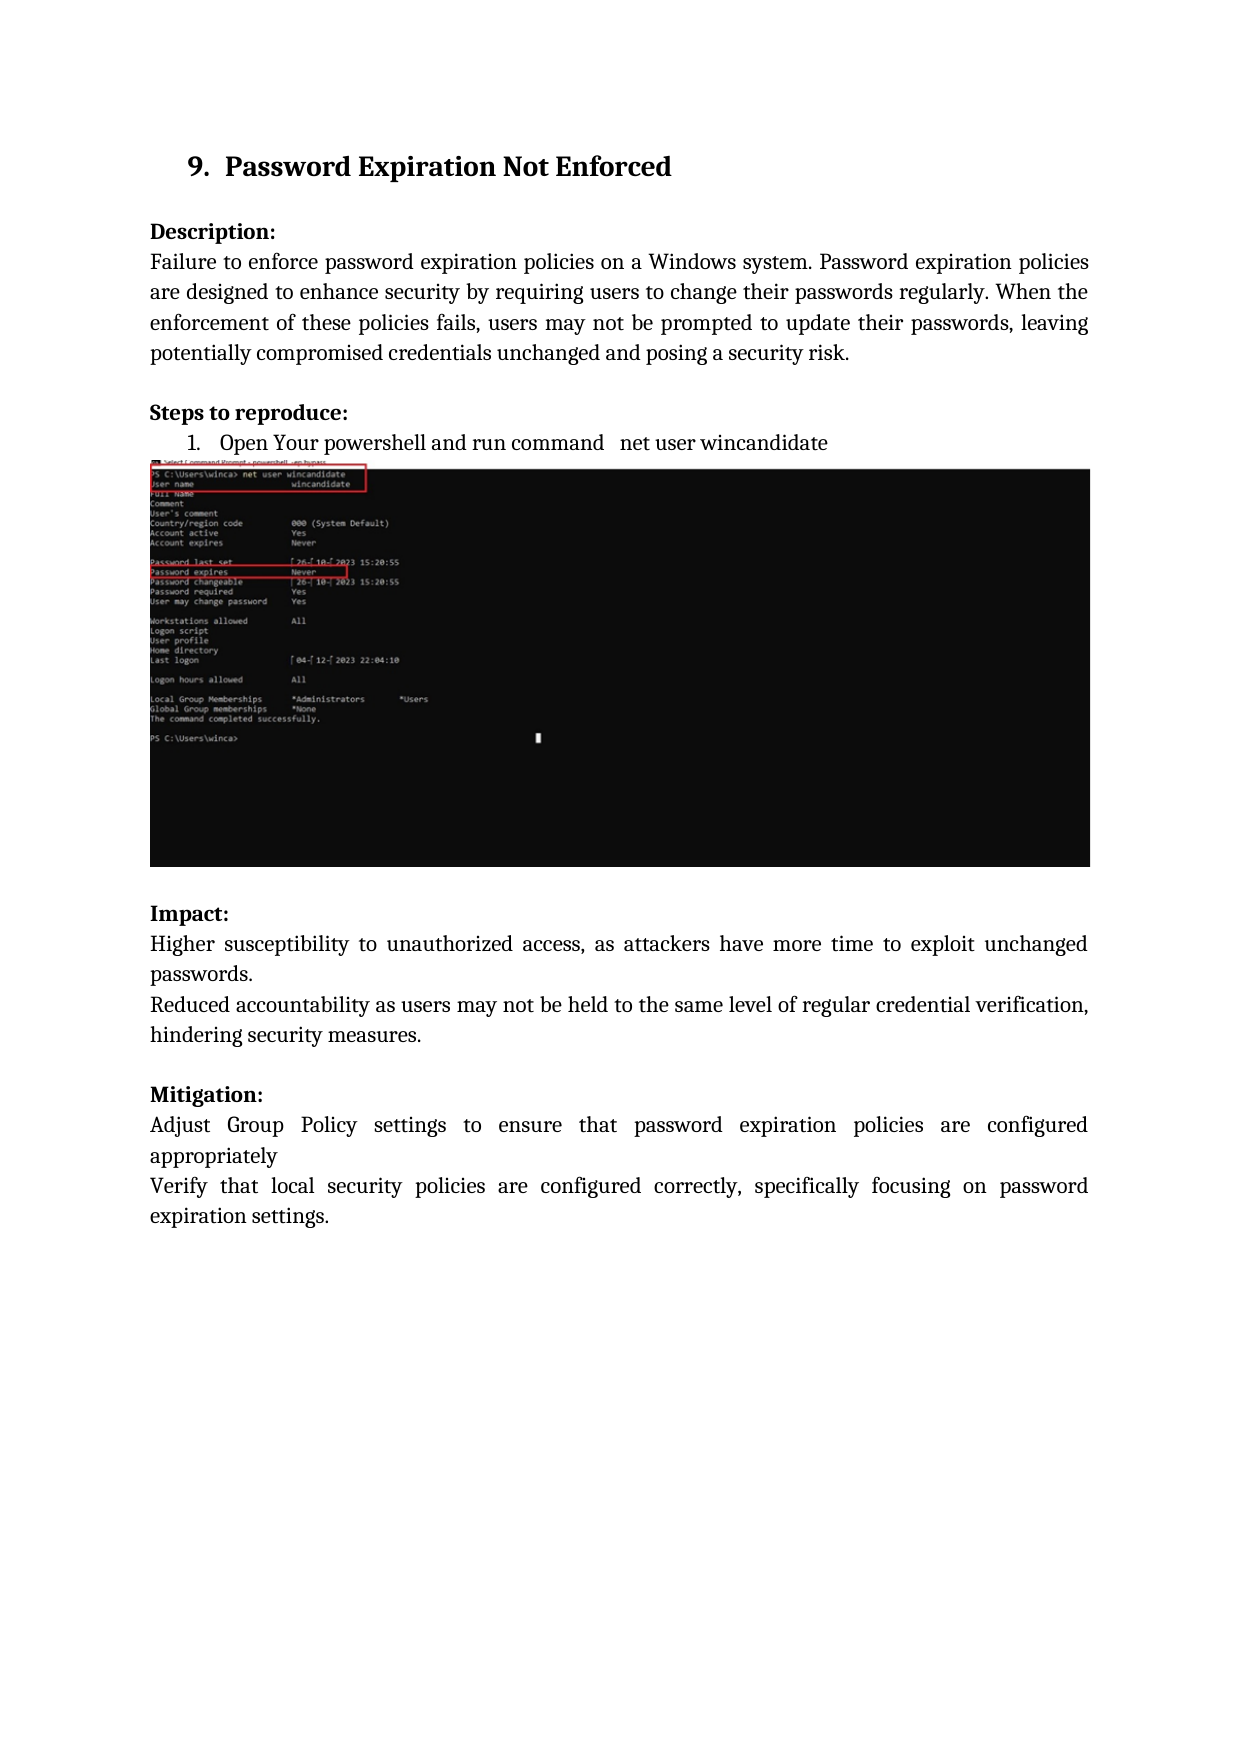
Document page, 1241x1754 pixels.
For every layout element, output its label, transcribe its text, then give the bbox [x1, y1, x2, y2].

subtitle Password Expiration Not Enforced [187, 150, 1090, 183]
text Mitigation: [150, 1082, 1090, 1108]
text Verify that local security policies are configured correctly, specifically focusing on password expiration settings. [150, 1173, 1090, 1229]
text Reduced accountability as users may not be held to the same level of regular credential verification, hindering security measures. [150, 991, 1090, 1048]
text Higher susceptibility to unauthorized access, as attackers have more time to exploit unchanged passwords. [150, 931, 1090, 987]
text Adjust Group Policy settings to ensure that password expiration policies are configured appropriately [150, 1112, 1090, 1169]
text Impact: [150, 901, 1090, 927]
text 1. Open Your powershell and run command net user wincandidate [187, 430, 1090, 457]
picture [150, 460, 1091, 867]
text Failure to enforce password expiration policies on a Windows system. Password expiration policies are designed to enhance security by requiring users to change their passwords regularly. When the enforcement of these policies fails, users may not be prompted to update their passwords, leaving potentially compromised credentials unchanged and posing a security risk. [150, 249, 1090, 366]
text Steps to reproduce: [150, 400, 1090, 426]
text Description: [150, 219, 1090, 245]
